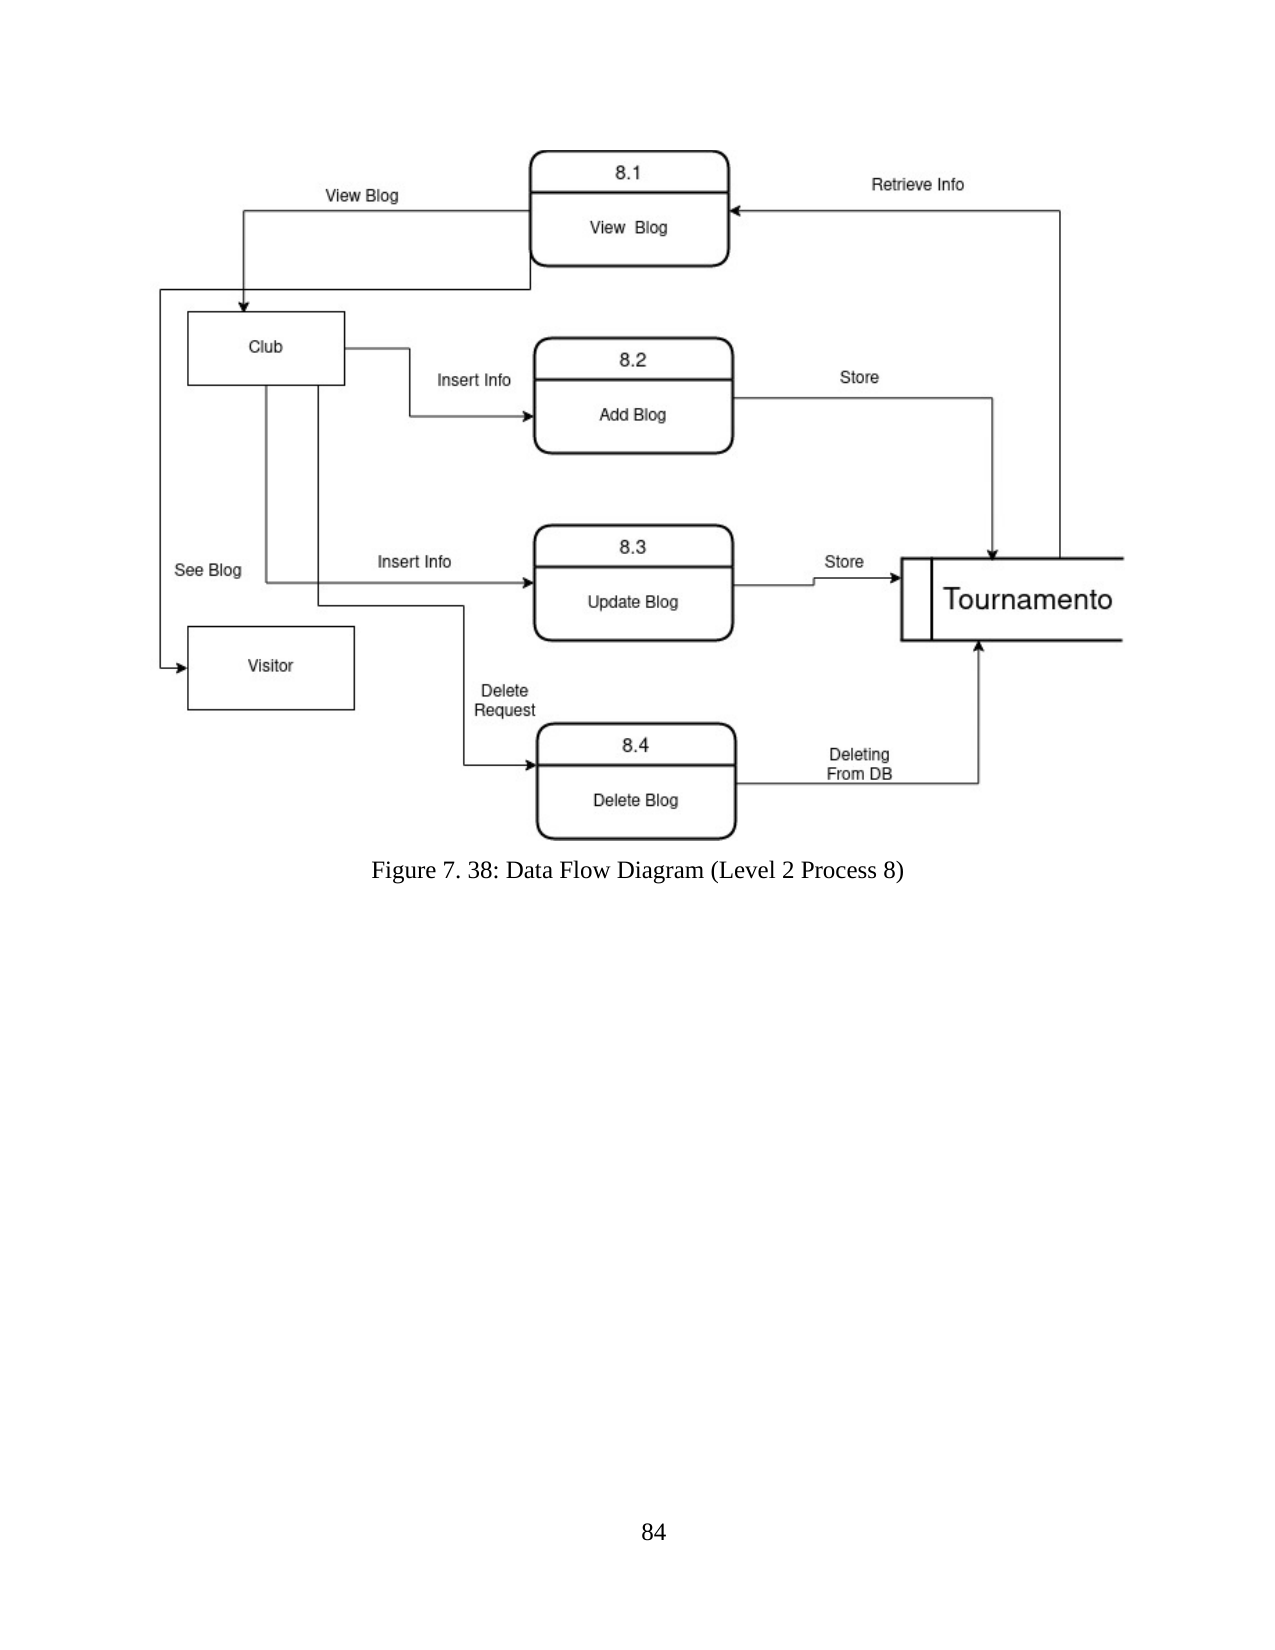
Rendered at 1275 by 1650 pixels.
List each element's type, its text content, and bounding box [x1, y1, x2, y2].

picture [150, 150, 1125, 841]
text Figure 7. 38: Data Flow Diagram (Level 2 Process 8) [150, 855, 1125, 884]
